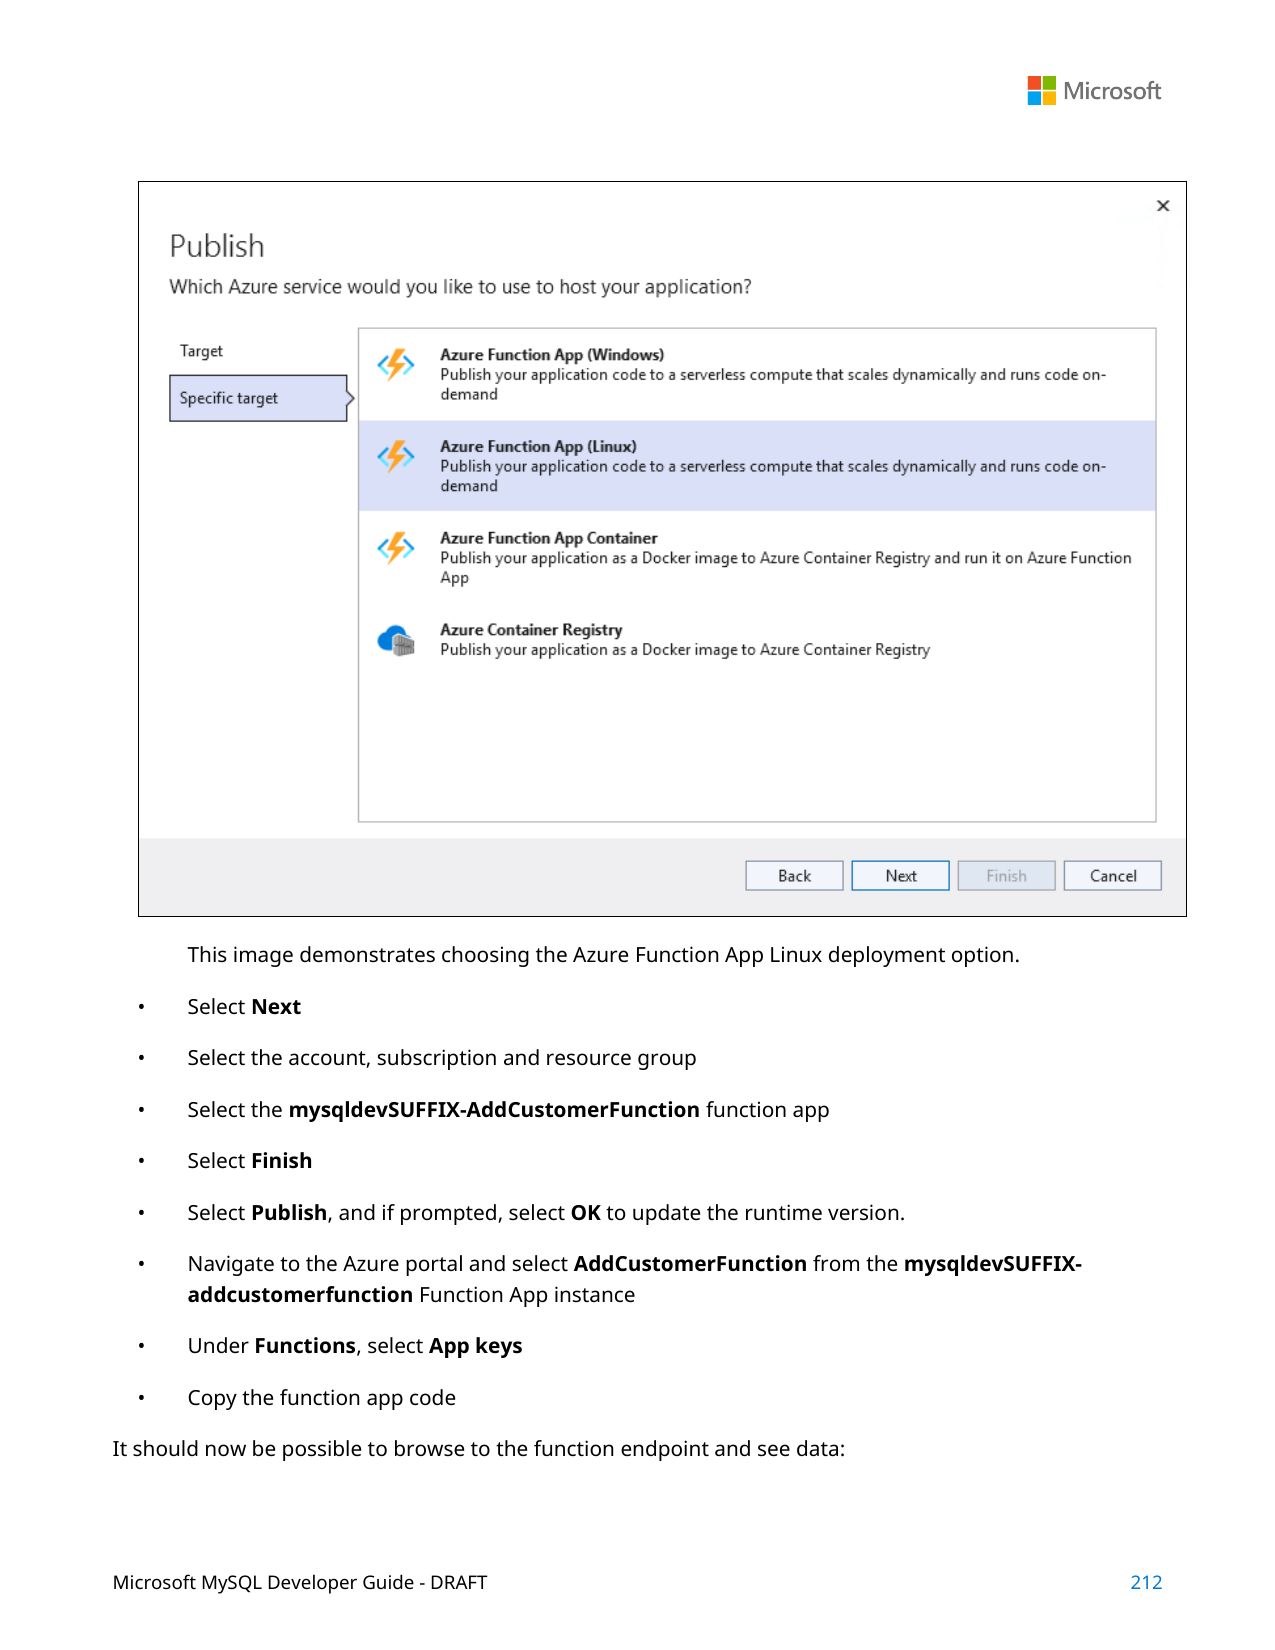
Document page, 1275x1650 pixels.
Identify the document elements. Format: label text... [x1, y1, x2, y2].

text It should now be possible to browse to the function endpoint and see data: [112, 1434, 1162, 1462]
list Select Next [137, 992, 1162, 1020]
picture [1026, 75, 1163, 107]
list Copy the function app code [137, 1383, 1162, 1411]
list Select Publish, and if prompted, select OK to update the runtime version. [137, 1198, 1162, 1226]
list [137, 1249, 1162, 1308]
list Select the mysqldevSUFFIX-AddCustomerFunction function app [137, 1095, 1162, 1123]
list Select the account, subscription and resource group [137, 1043, 1162, 1072]
picture [139, 182, 1186, 916]
list This image demonstrates choosing the Azure Function App Linux deployment option. [137, 940, 1162, 969]
list Select Finish [137, 1146, 1162, 1174]
list Under Functions, select App keys [137, 1331, 1162, 1359]
